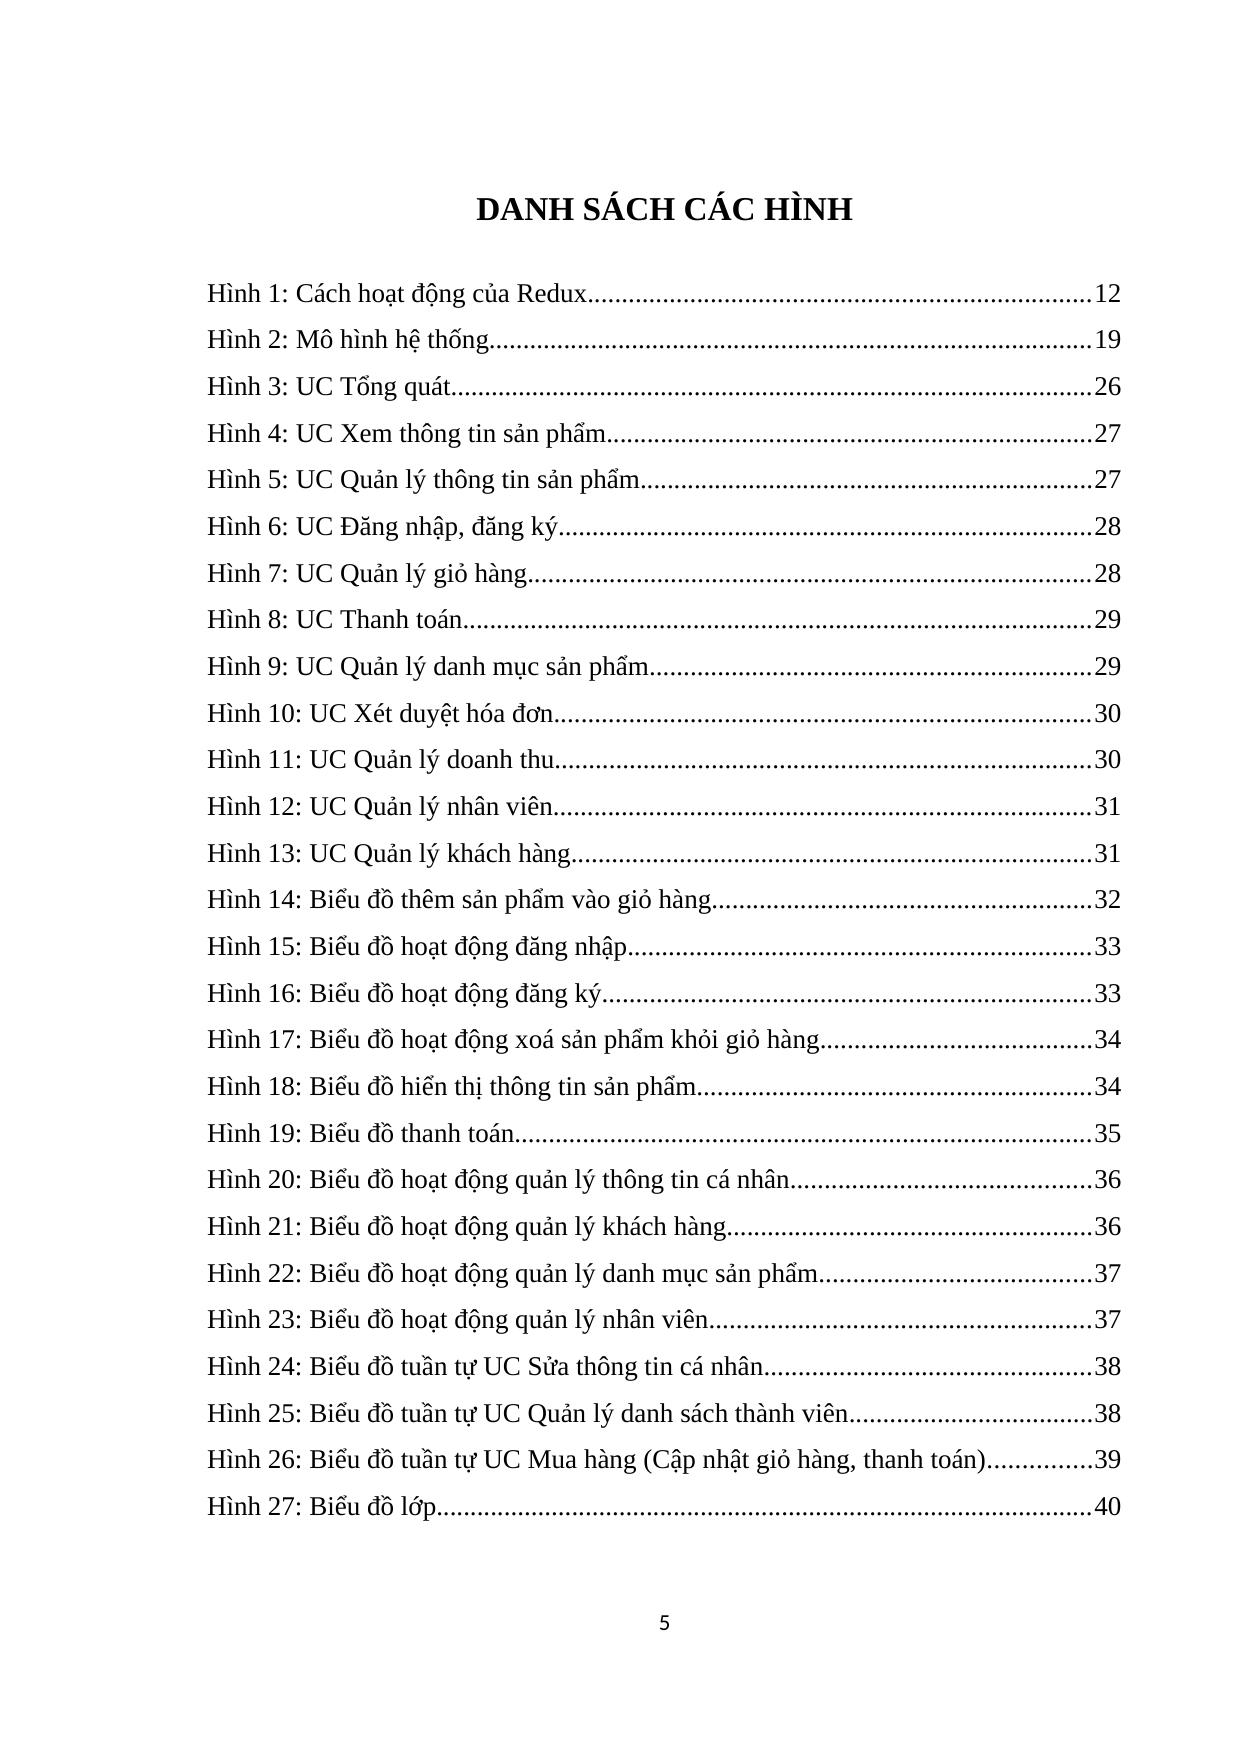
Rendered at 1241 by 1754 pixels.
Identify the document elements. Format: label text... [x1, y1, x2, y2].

text DANH SÁCH CÁC HÌNH [207, 190, 1122, 228]
text Hình 12: UC Quản lý nhân viên 31 [207, 790, 1122, 821]
text Hình 24: Biểu đồ tuần tự UC Sửa thông tin cá nhân 38 [207, 1350, 1122, 1381]
text Hình 3: UC Tổng quát 26 [207, 370, 1122, 401]
text Hình 5: UC Quản lý thông tin sản phẩm 27 [207, 464, 1122, 495]
text Hình 9: UC Quản lý danh mục sản phẩm 29 [207, 650, 1122, 681]
text Hình 10: UC Xét duyệt hóa đơn 30 [207, 697, 1122, 728]
text Hình 2: Mô hình hệ thống 19 [207, 324, 1122, 355]
text Hình 11: UC Quản lý doanh thu 30 [207, 744, 1122, 775]
text Hình 22: Biểu đồ hoạt động quản lý danh mục sản phẩm 37 [207, 1257, 1122, 1288]
text Hình 20: Biểu đồ hoạt động quản lý thông tin cá nhân 36 [207, 1164, 1122, 1195]
text Hình 18: Biểu đồ hiển thị thông tin sản phẩm 34 [207, 1070, 1122, 1101]
text Hình 25: Biểu đồ tuần tự UC Quản lý danh sách thành viên 38 [207, 1397, 1122, 1428]
text Hình 14: Biểu đồ thêm sản phẩm vào giỏ hàng 32 [207, 884, 1122, 915]
text Hình 15: Biểu đồ hoạt động đăng nhập 33 [207, 930, 1122, 961]
text Hình 23: Biểu đồ hoạt động quản lý nhân viên 37 [207, 1304, 1122, 1335]
text Hình 7: UC Quản lý giỏ hàng 28 [207, 557, 1122, 588]
text Hình 17: Biểu đồ hoạt động xoá sản phẩm khỏi giỏ hàng 34 [207, 1024, 1122, 1055]
text Hình 16: Biểu đồ hoạt động đăng ký 33 [207, 977, 1122, 1008]
text Hình 26: Biểu đồ tuần tự UC Mua hàng (Cập nhật giỏ hàng, thanh toán) 39 [207, 1444, 1122, 1475]
text Hình 4: UC Xem thông tin sản phẩm 27 [207, 417, 1122, 448]
text Hình 8: UC Thanh toán 29 [207, 604, 1122, 635]
text Hình 6: UC Đăng nhập, đăng ký 28 [207, 510, 1122, 541]
text Hình 19: Biểu đồ thanh toán 35 [207, 1117, 1122, 1148]
text Hình 27: Biểu đồ lớp 40 [207, 1490, 1122, 1521]
text Hình 1: Cách hoạt động của Redux 12 [207, 277, 1122, 308]
text Hình 21: Biểu đồ hoạt động quản lý khách hàng 36 [207, 1210, 1122, 1241]
text Hình 13: UC Quản lý khách hàng 31 [207, 837, 1122, 868]
